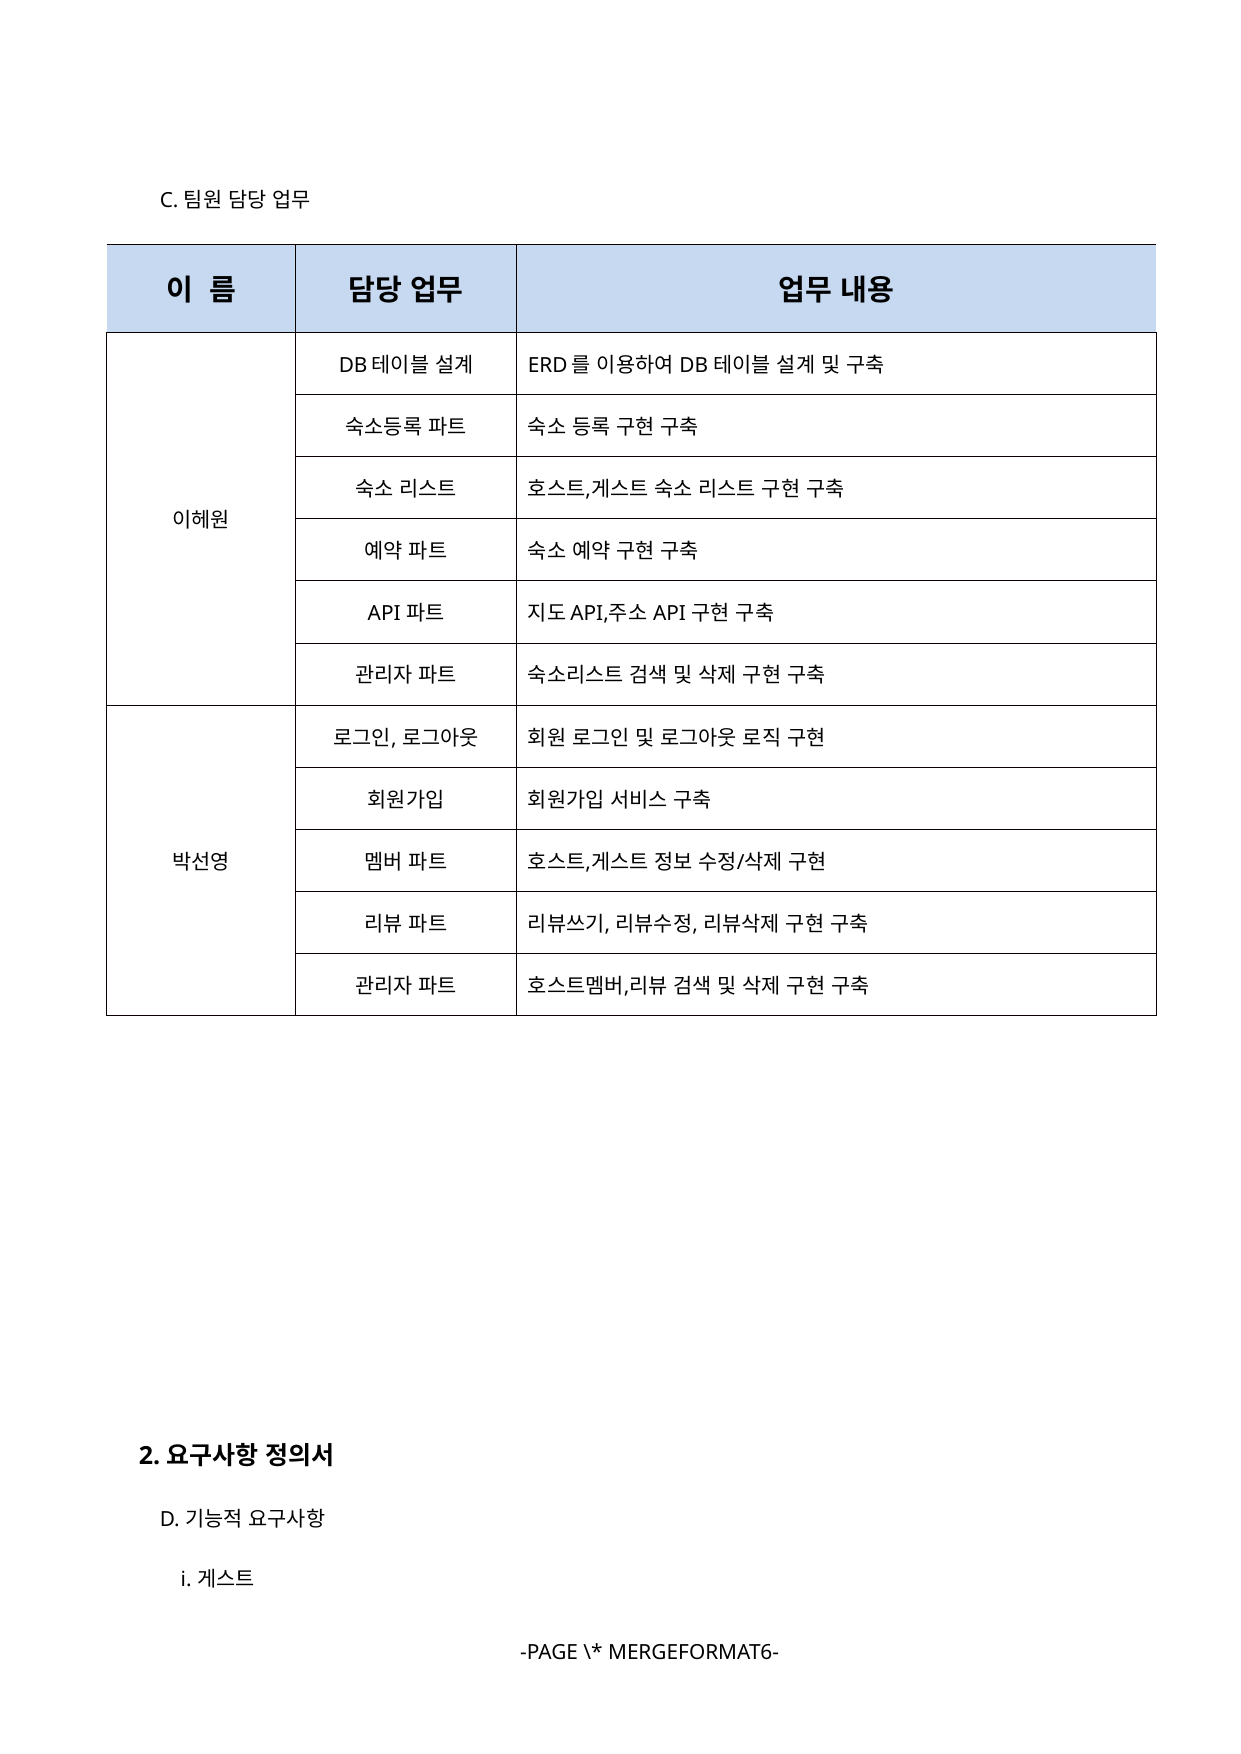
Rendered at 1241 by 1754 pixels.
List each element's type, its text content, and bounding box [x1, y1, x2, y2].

table_header 이 름 [107, 245, 295, 332]
table_cell 회원가입 [296, 768, 516, 829]
table_cell DB테이블 설계 [296, 333, 516, 394]
table_cell 숙소리스트 검색 및 삭제 구현 구축 [517, 644, 1156, 704]
table_cell 지도API,주소 API 구현 구축 [517, 581, 1156, 642]
table_cell 로그인, 로그아웃 [296, 706, 516, 767]
table_cell 숙소등록 파트 [296, 395, 516, 456]
table_header 업무 내용 [517, 245, 1156, 332]
text 게스트 [180, 1563, 1181, 1593]
table_cell 숙소 예약 구현 구축 [517, 519, 1156, 580]
text 팀원 담당 업무 [159, 183, 1181, 213]
table_cell 이헤원 [107, 333, 295, 704]
table_cell 박선영 [107, 706, 295, 1015]
list 2. 요구사항 정의서 [139, 1436, 1181, 1472]
table_cell 호스트,게스트 정보 수정/삭제 구현 [517, 830, 1156, 891]
table_cell 리뷰쓰기, 리뷰수정, 리뷰삭제 구현 구축 [517, 892, 1156, 953]
table_cell 숙소 등록 구현 구축 [517, 395, 1156, 456]
table_cell 예약 파트 [296, 519, 516, 580]
table_cell 멤버 파트 [296, 830, 516, 891]
table_cell ERD를 이용하여 DB 테이블 설계 및 구축 [517, 333, 1156, 394]
table_cell 회원가입 서비스 구축 [517, 768, 1156, 829]
table_cell 호스트,게스트 숙소 리스트 구현 구축 [517, 457, 1156, 518]
table_header 담당 업무 [296, 245, 516, 332]
table_cell 숙소 리스트 [296, 457, 516, 518]
table_cell 관리자 파트 [296, 644, 516, 704]
table_cell 호스트멤버,리뷰 검색 및 삭제 구현 구축 [517, 954, 1156, 1015]
table_cell 관리자 파트 [296, 954, 516, 1015]
table_cell 리뷰 파트 [296, 892, 516, 953]
table_cell 회원 로그인 및 로그아웃 로직 구현 [517, 706, 1156, 767]
text 기능적 요구사항 [159, 1502, 1181, 1532]
table_cell API 파트 [296, 581, 516, 642]
